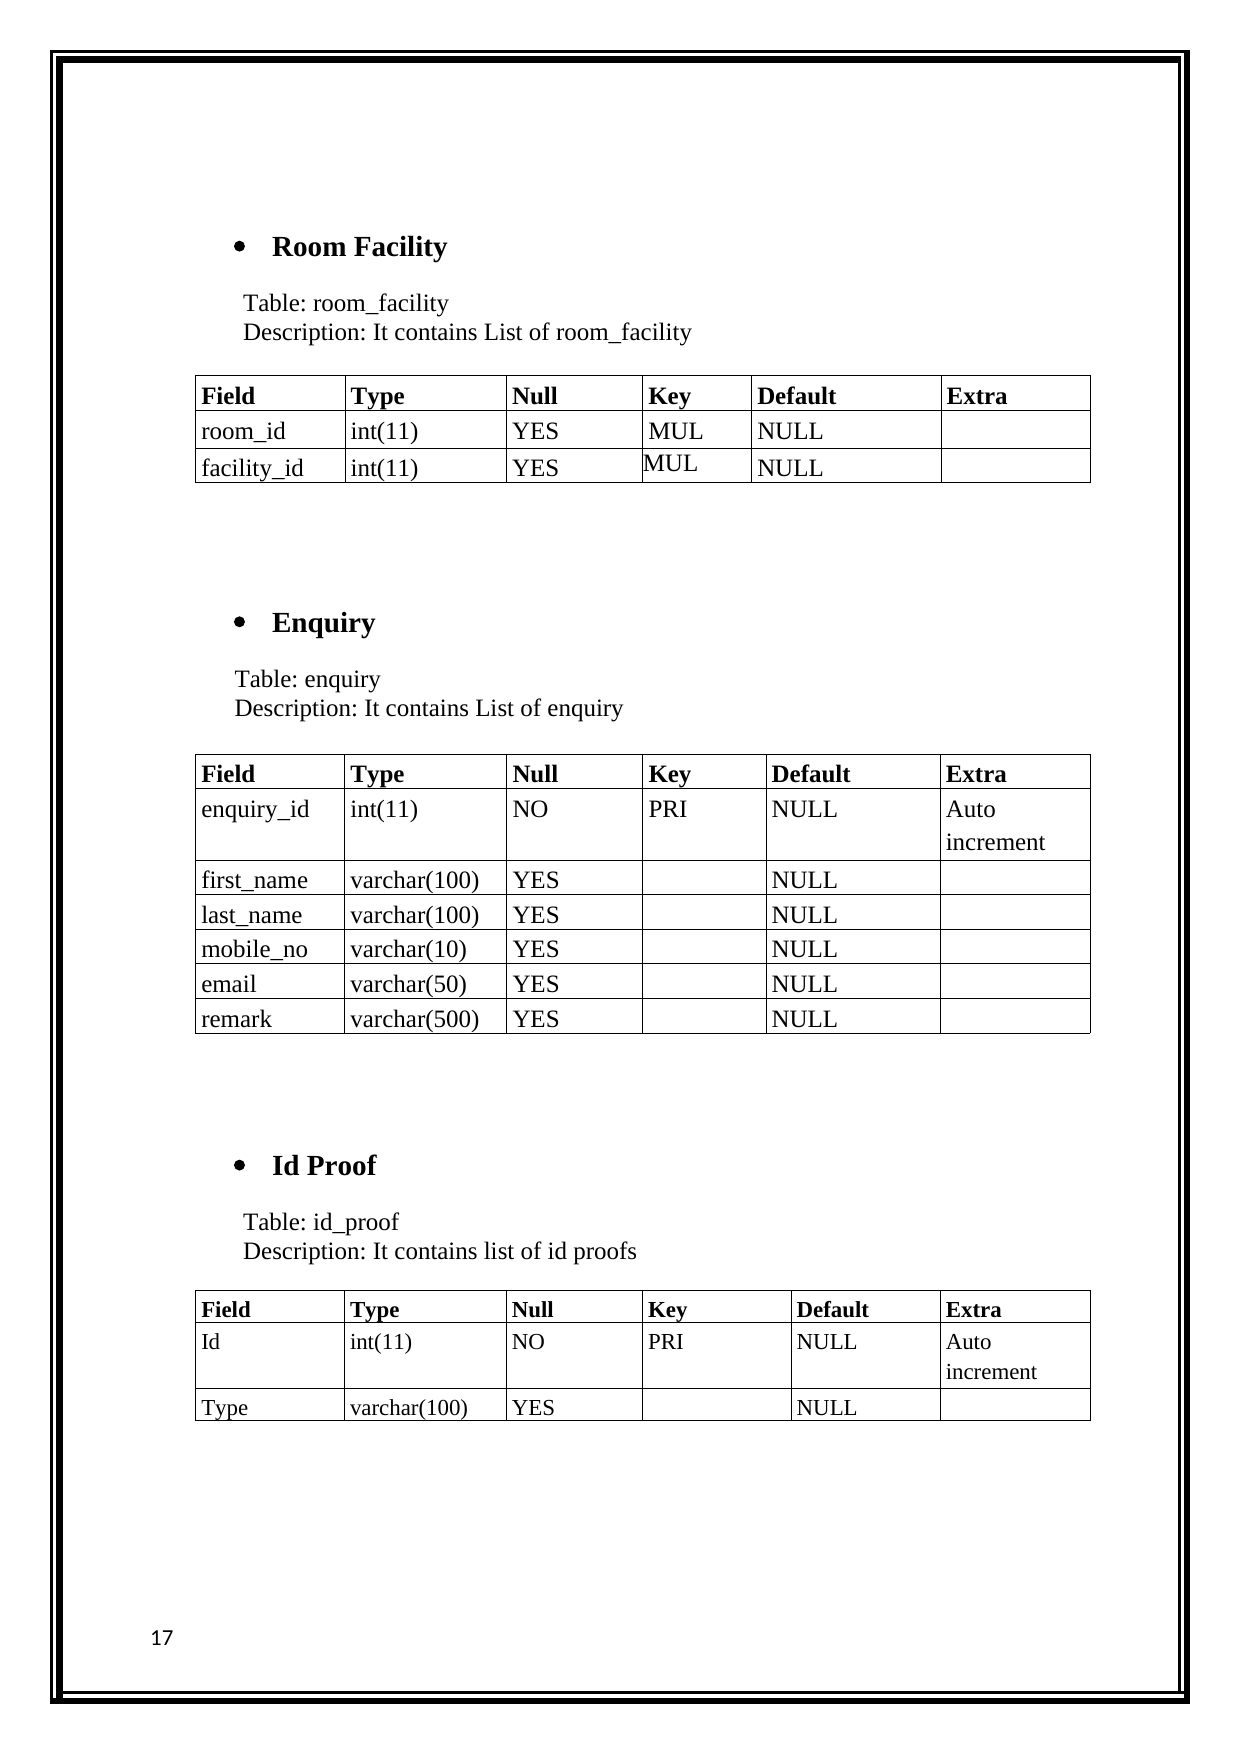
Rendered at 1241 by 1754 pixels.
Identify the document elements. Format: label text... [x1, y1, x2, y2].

table_cell varchar(500) [345, 999, 506, 1032]
table_cell YES [507, 930, 642, 963]
table_cell NULL [792, 1389, 940, 1420]
table_header Field [196, 1291, 344, 1322]
table_cell PRI [643, 789, 766, 859]
text Description: It contains List of room_facility [168, 317, 1090, 346]
list Room Facility [234, 229, 1090, 263]
text Description: It contains list of id proofs [214, 1236, 1090, 1265]
table_cell [643, 964, 766, 998]
table_header Default [767, 755, 940, 788]
table_cell MUL [643, 411, 751, 448]
table_header Null [507, 755, 642, 788]
table_cell [643, 1389, 791, 1420]
text Description: It contains List of enquiry [205, 693, 1090, 722]
table_cell [941, 861, 1090, 894]
table_header Type [346, 376, 506, 410]
table_header Key [643, 1291, 791, 1322]
table_cell NO [507, 1323, 642, 1388]
table_header Extra [942, 376, 1090, 410]
table_header Field [196, 755, 344, 788]
list Id Proof [234, 1148, 1090, 1182]
table_cell [643, 895, 766, 929]
text Table: room_facility [168, 288, 1090, 317]
table_cell [643, 930, 766, 963]
table_cell MUL [643, 449, 751, 482]
table_cell Auto increment [941, 789, 1090, 859]
table_cell [643, 999, 766, 1032]
table_cell [941, 964, 1090, 998]
table_cell varchar(100) [345, 861, 506, 894]
table_cell [942, 411, 1090, 448]
table_cell varchar(50) [345, 964, 506, 998]
list Enquiry [234, 605, 1090, 638]
table_cell room_id [196, 411, 345, 448]
table_cell YES [507, 861, 642, 894]
table_header Default [752, 376, 941, 410]
table_cell NULL [767, 789, 940, 859]
table_cell NO [507, 789, 642, 859]
table_cell [643, 861, 766, 894]
table_cell NULL [752, 411, 941, 448]
table_cell last_name [196, 895, 344, 929]
table_cell PRI [643, 1323, 791, 1388]
table_cell int(11) [345, 1323, 506, 1388]
table_cell int(11) [346, 411, 506, 448]
table_cell [941, 895, 1090, 929]
table_header Field [196, 376, 345, 410]
table_cell varchar(100) [345, 1389, 506, 1420]
table_cell YES [507, 411, 642, 448]
table_cell email [196, 964, 344, 998]
table_cell Id [196, 1323, 344, 1388]
table_cell YES [507, 1389, 642, 1420]
table_cell NULL [767, 861, 940, 894]
table_cell YES [507, 895, 642, 929]
table_cell YES [507, 964, 642, 998]
table_header Extra [941, 1291, 1090, 1322]
table_cell facility_id [196, 449, 345, 482]
table_cell [941, 930, 1090, 963]
table_cell remark [196, 999, 344, 1032]
table_cell Type [196, 1389, 344, 1420]
table_header Null [507, 1291, 642, 1322]
table_cell varchar(100) [345, 895, 506, 929]
table_header Default [792, 1291, 940, 1322]
text Table: id_proof [243, 1207, 1090, 1236]
text Table: enquiry [205, 664, 1090, 693]
table_cell YES [507, 999, 642, 1032]
table_cell [941, 1389, 1090, 1420]
table_cell int(11) [346, 449, 506, 482]
table_cell enquiry_id [196, 789, 344, 859]
table_cell YES [507, 449, 642, 482]
table_cell NULL [792, 1323, 940, 1388]
table_cell NULL [767, 895, 940, 929]
table_cell NULL [767, 930, 940, 963]
table_cell Auto increment [941, 1323, 1090, 1388]
table_cell [941, 999, 1090, 1032]
table_cell varchar(10) [345, 930, 506, 963]
table_cell NULL [752, 449, 941, 482]
table_cell NULL [767, 999, 940, 1032]
table_cell [942, 449, 1090, 482]
table_header Key [643, 376, 751, 410]
table_cell int(11) [345, 789, 506, 859]
table_header Type [345, 755, 506, 788]
table_cell mobile_no [196, 930, 344, 963]
table_header Null [507, 376, 642, 410]
table_cell NULL [767, 964, 940, 998]
table_header Extra [941, 755, 1090, 788]
table_header Type [345, 1291, 506, 1322]
table_header Key [643, 755, 766, 788]
table_cell first_name [196, 861, 344, 894]
